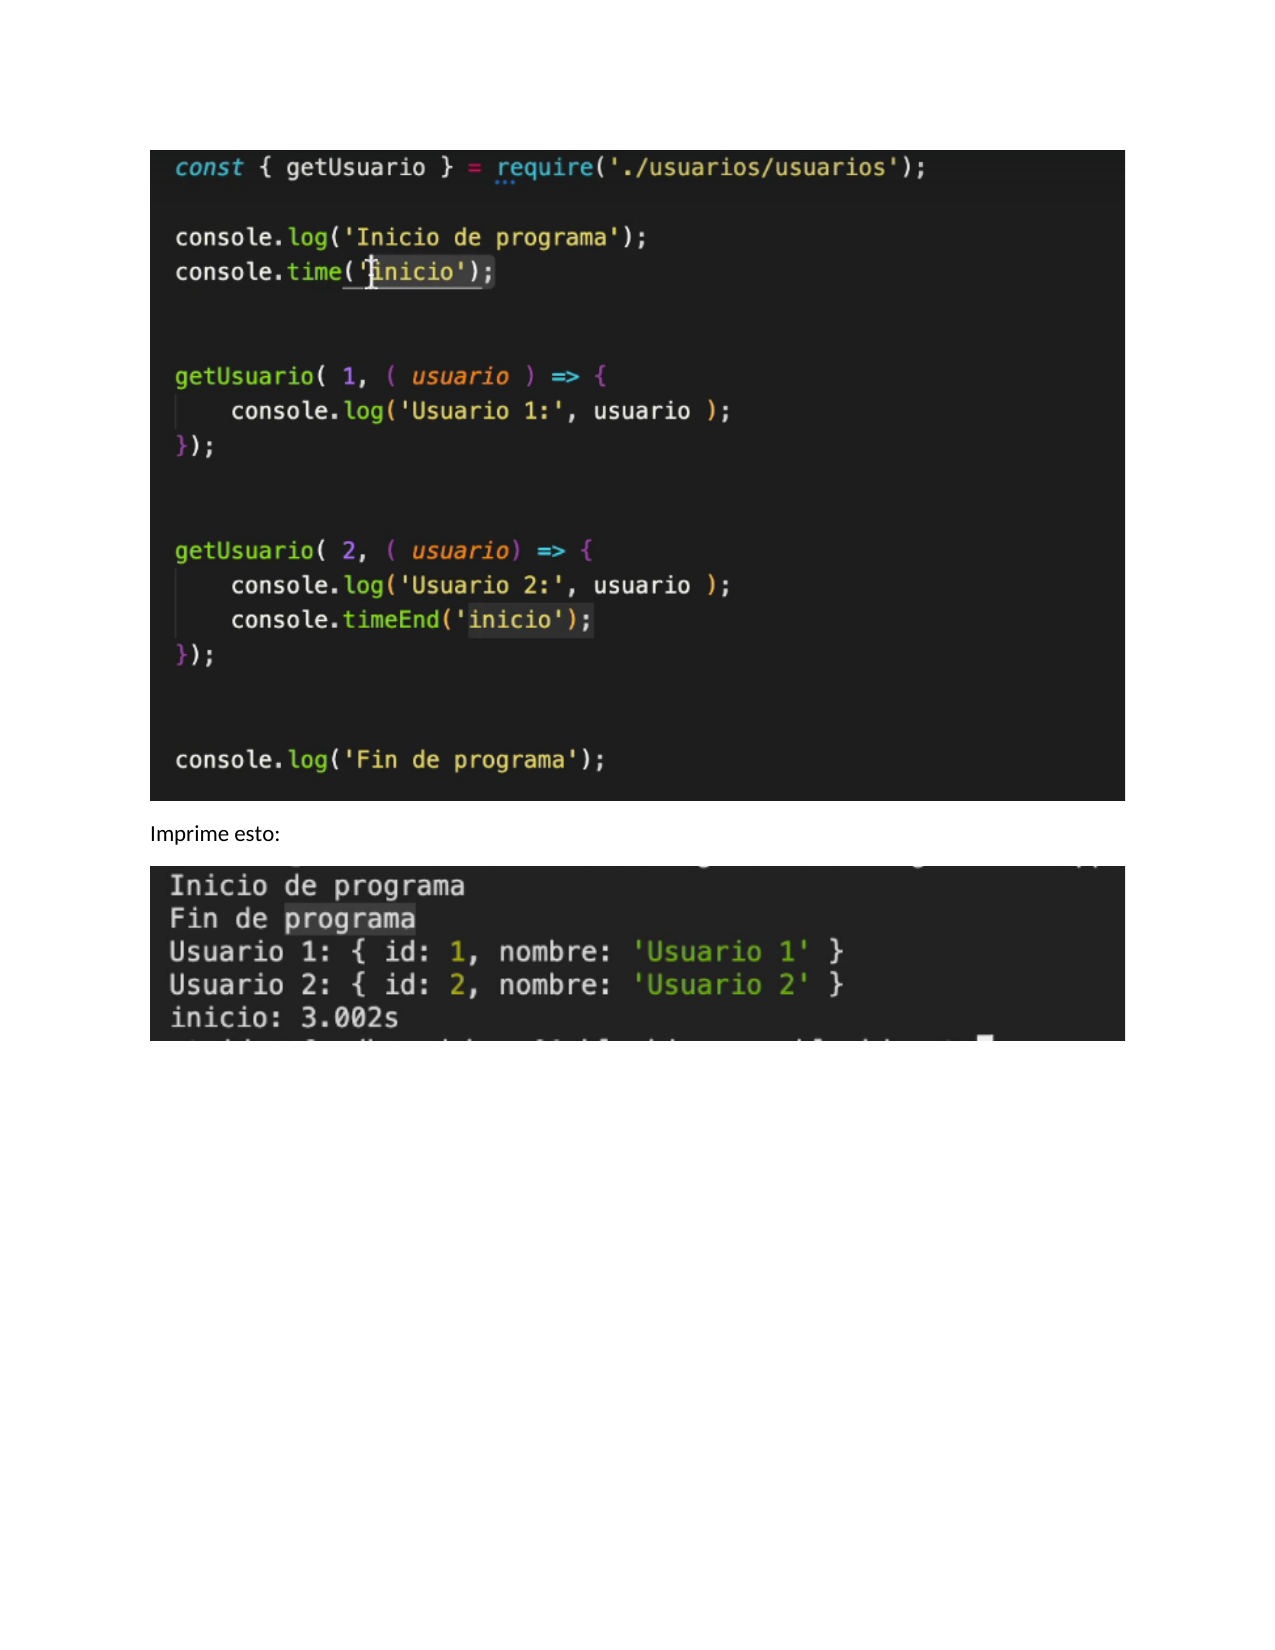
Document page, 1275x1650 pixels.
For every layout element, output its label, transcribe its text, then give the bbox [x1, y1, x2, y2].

text Imprime esto: [150, 819, 1125, 847]
picture [150, 866, 1125, 1041]
picture [150, 150, 1125, 801]
